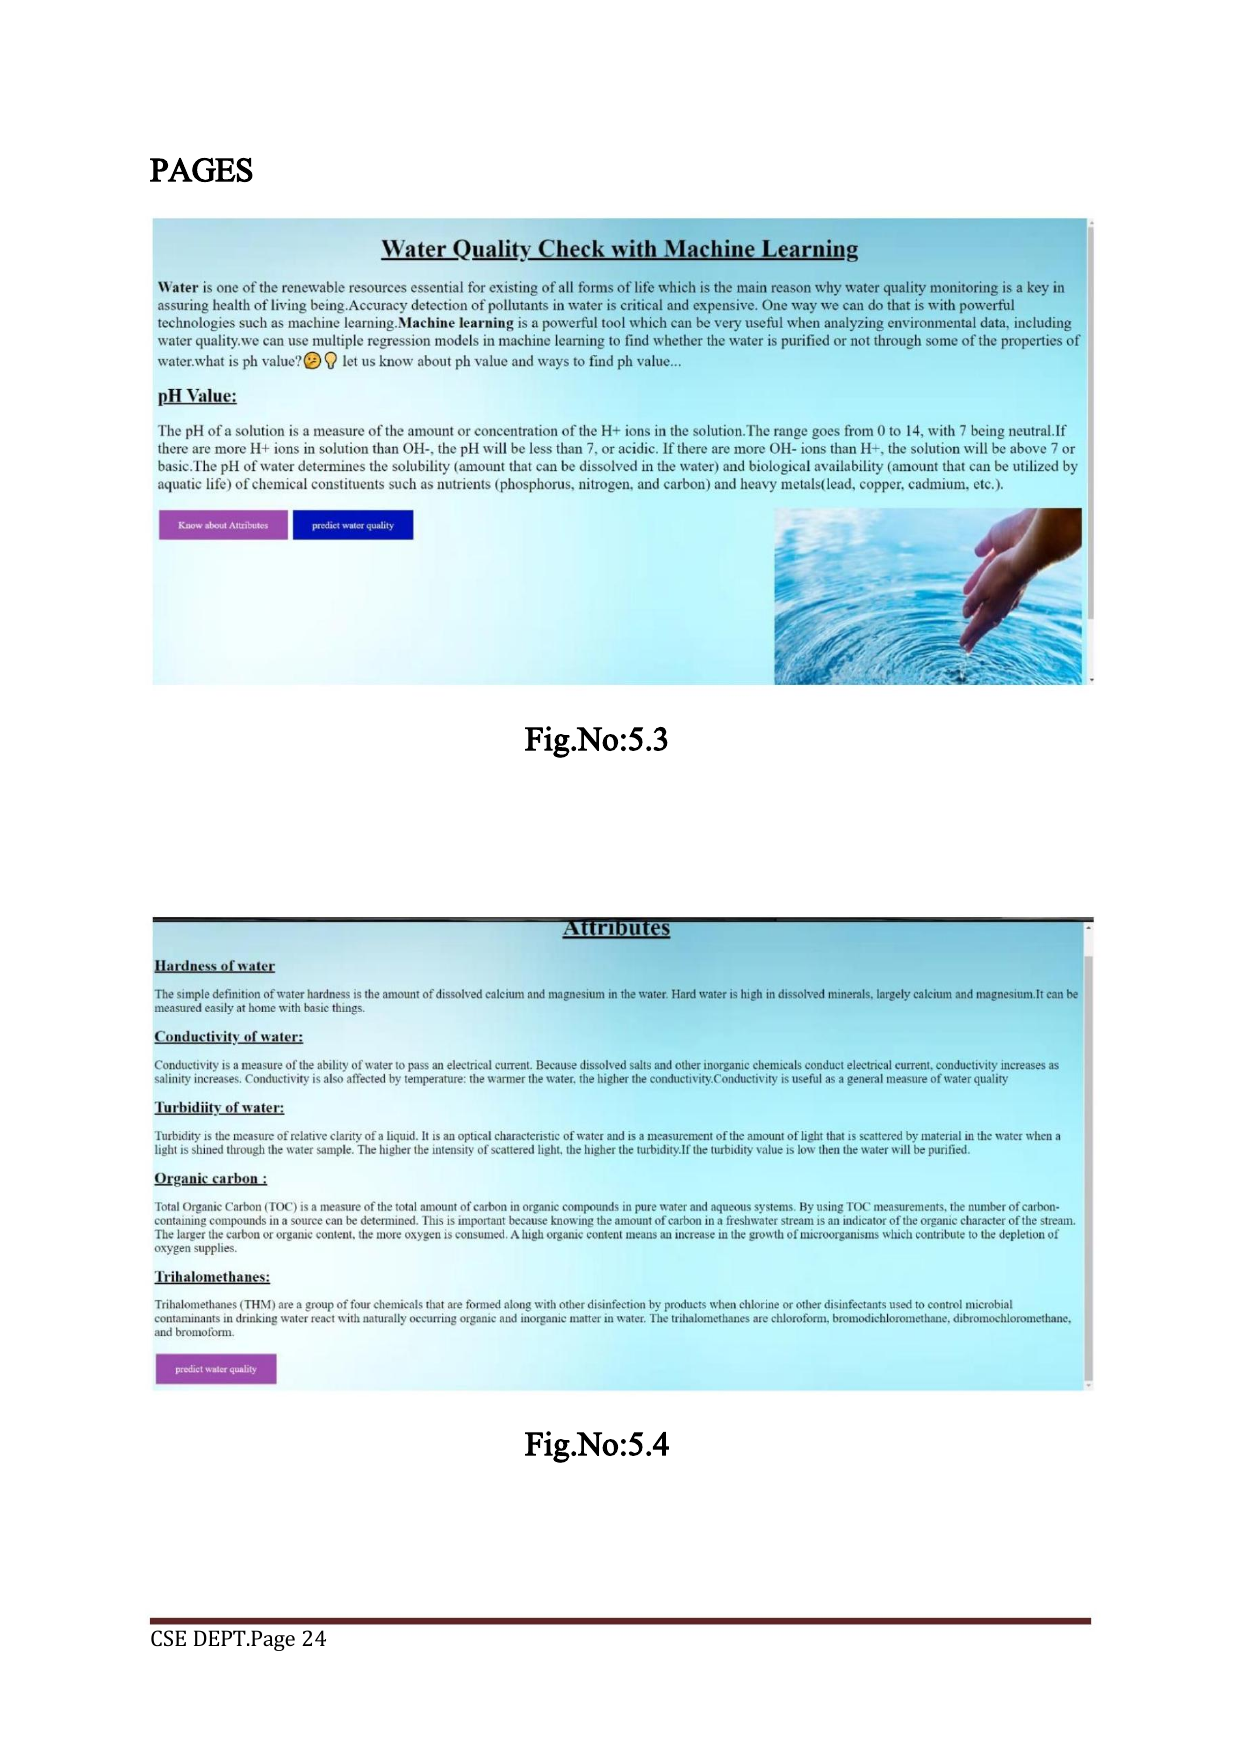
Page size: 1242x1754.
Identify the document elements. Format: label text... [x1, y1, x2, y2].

picture [0, 0, 1242, 1754]
list Fig.No:5.4 [525, 1426, 698, 1462]
list PAGES [150, 151, 334, 188]
list CSE DEPT.Page 24 [150, 1624, 349, 1652]
list Fig.No:5.3 [525, 720, 698, 757]
